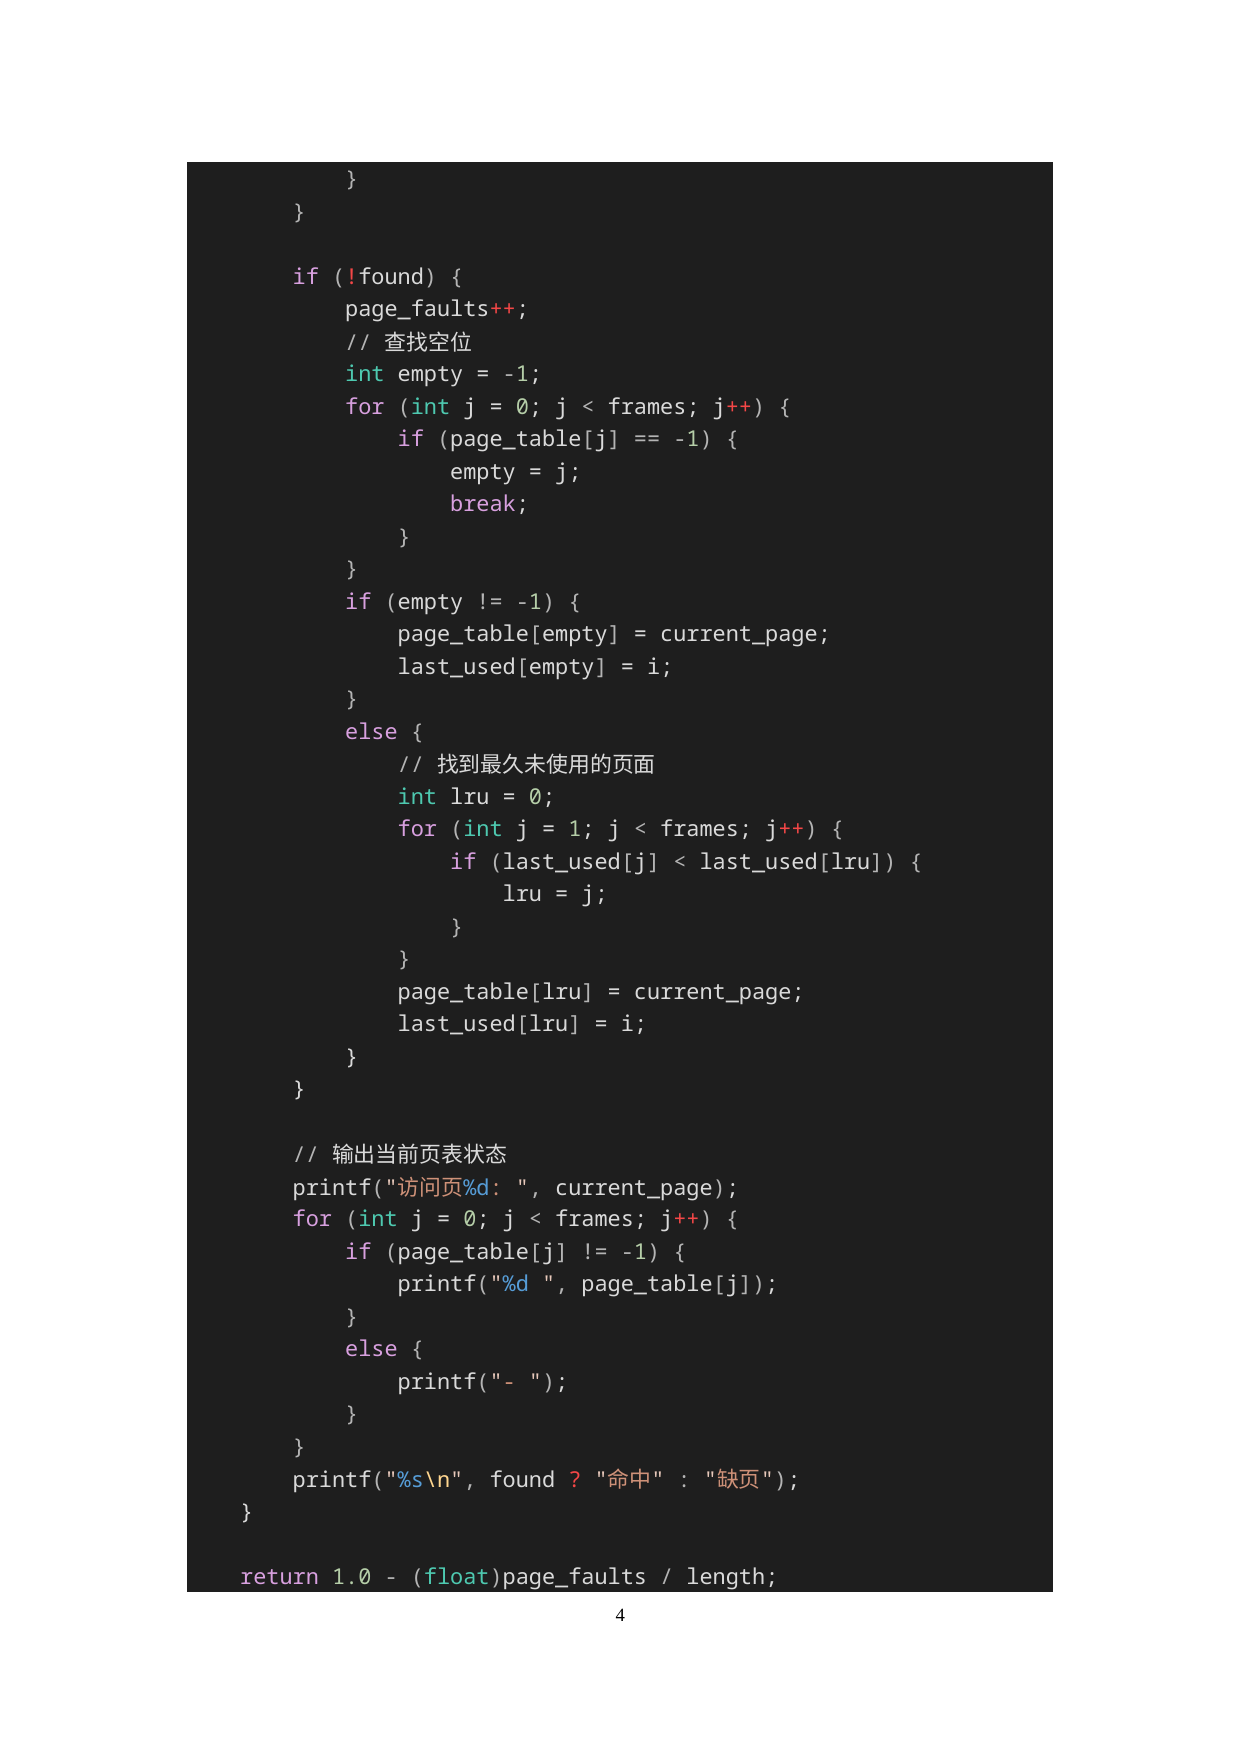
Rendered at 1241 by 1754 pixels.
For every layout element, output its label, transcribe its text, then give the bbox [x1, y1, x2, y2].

text } [187, 552, 1053, 584]
text printf("%s\n", found ? "命中" : "缺页"); [187, 1462, 1053, 1494]
text } [187, 1429, 1053, 1462]
text if (page_table[j] != -1) { [187, 1234, 1053, 1267]
text } [187, 1039, 1053, 1072]
text else { [187, 1332, 1053, 1364]
text break; [187, 487, 1053, 519]
text } [187, 1397, 1053, 1429]
text for (int j = 0; j < frames; j++) { [187, 389, 1053, 422]
text if (empty != -1) { [187, 584, 1053, 617]
text // 找到最久未使用的页面 [187, 747, 1053, 779]
text printf("%d ", page_table[j]); [187, 1267, 1053, 1299]
text for (int j = 1; j < frames; j++) { [187, 812, 1053, 844]
text } [187, 519, 1053, 552]
text } [187, 1494, 1053, 1527]
text if (!found) { [187, 259, 1053, 292]
text for (int j = 0; j < frames; j++) { [187, 1202, 1053, 1234]
text } [187, 942, 1053, 974]
text last_used[lru] = i; [187, 1007, 1053, 1039]
text } [187, 194, 1053, 227]
text int empty = -1; [187, 357, 1053, 389]
text } [187, 1072, 1053, 1104]
text printf("- "); [187, 1364, 1053, 1397]
text empty = j; [187, 454, 1053, 487]
text lru = j; [187, 877, 1053, 909]
text page_faults++; [187, 292, 1053, 324]
text int lru = 0; [187, 779, 1053, 812]
text return 1.0 - (float)page_faults / length; [187, 1559, 1053, 1592]
text } [187, 909, 1053, 942]
text printf("访问页%d: ", current_page); [187, 1169, 1053, 1202]
text if (page_table[j] == -1) { [187, 422, 1053, 454]
text if (last_used[j] < last_used[lru]) { [187, 844, 1053, 877]
text } [187, 1299, 1053, 1332]
text page_table[empty] = current_page; [187, 617, 1053, 649]
text // 查找空位 [187, 324, 1053, 357]
text page_table[lru] = current_page; [187, 974, 1053, 1007]
text last_used[empty] = i; [187, 649, 1053, 682]
text // 输出当前页表状态 [187, 1137, 1053, 1169]
text else { [187, 714, 1053, 747]
text } [187, 682, 1053, 714]
text } [187, 162, 1053, 194]
